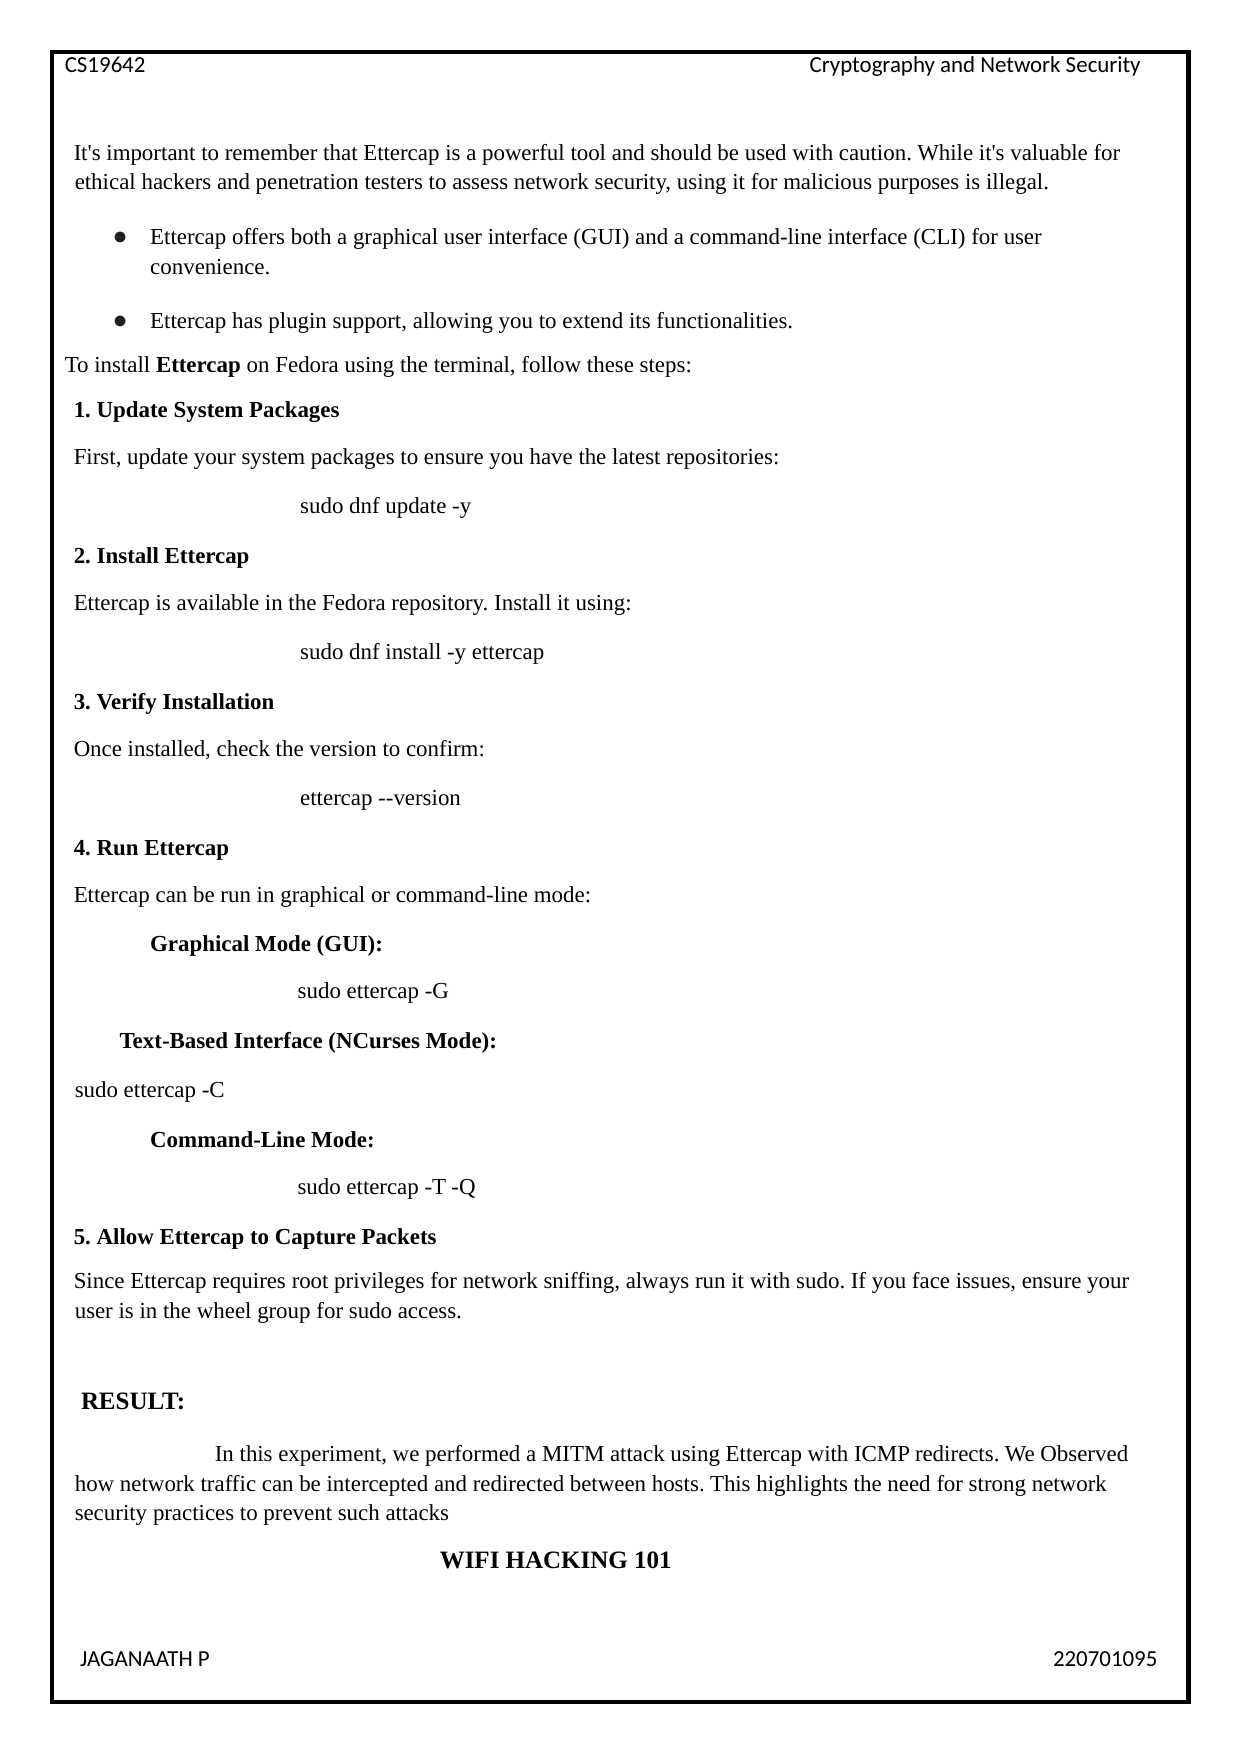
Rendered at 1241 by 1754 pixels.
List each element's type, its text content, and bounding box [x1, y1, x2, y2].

text sudo dnf update -y [300, 492, 1166, 519]
text In this experiment, we performed a MITM attack using Ettercap with ICMP redirects. We Observed how network traffic can be intercepted and redirected between hosts. This highlights the need for strong network security practices to prevent such attacks [73, 1440, 1166, 1526]
list Run Ettercap [73, 834, 1172, 860]
list Ettercap has plugin support, allowing you to extend its functionalities. [112, 306, 1166, 334]
text sudo ettercap -G [64, 978, 1172, 1004]
text Command-Line Mode: [150, 1126, 1172, 1152]
text Graphical Mode (GUI): [150, 930, 1172, 957]
text First, update your system packages to ensure you have the latest repositories: [73, 443, 1166, 469]
list Verify Installation [73, 688, 1172, 714]
text sudo ettercap -T -Q [64, 1173, 1172, 1199]
text It's important to remember that Ettercap is a powerful tool and should be used with caution. While it's valuable for ethical hackers and penetration testers to assess network security, using it for malicious purposes is illegal. [73, 139, 1166, 194]
list Update System Packages [73, 396, 1172, 422]
list Install Ettercap [73, 542, 1172, 568]
text Since Ettercap requires root privileges for network sniffing, always run it with sudo. If you face issues, ensure your user is in the wheel group for sudo access. [73, 1268, 1166, 1323]
text Text-Based Interface (NCurses Mode): sudo ettercap -C [73, 1028, 577, 1103]
list Allow Ettercap to Capture Packets [73, 1223, 1172, 1249]
text Ettercap can be run in graphical or command-line mode: [73, 881, 1166, 907]
text RESULT: [75, 1386, 1172, 1415]
subtitle WIFI HACKING 101 [370, 1545, 1171, 1574]
text To install Ettercap on Fedora using the terminal, follow these steps: [64, 351, 1172, 377]
text Ettercap is available in the Fedora repository. Install it using: [73, 589, 1166, 615]
text Once installed, check the version to confirm: [73, 735, 1166, 761]
text sudo dnf install -y ettercap [300, 638, 1166, 665]
text ettercap --version [300, 784, 1166, 810]
list Ettercap offers both a graphical user interface (GUI) and a command-line interface (CLI) for user convenience. [112, 221, 1166, 279]
